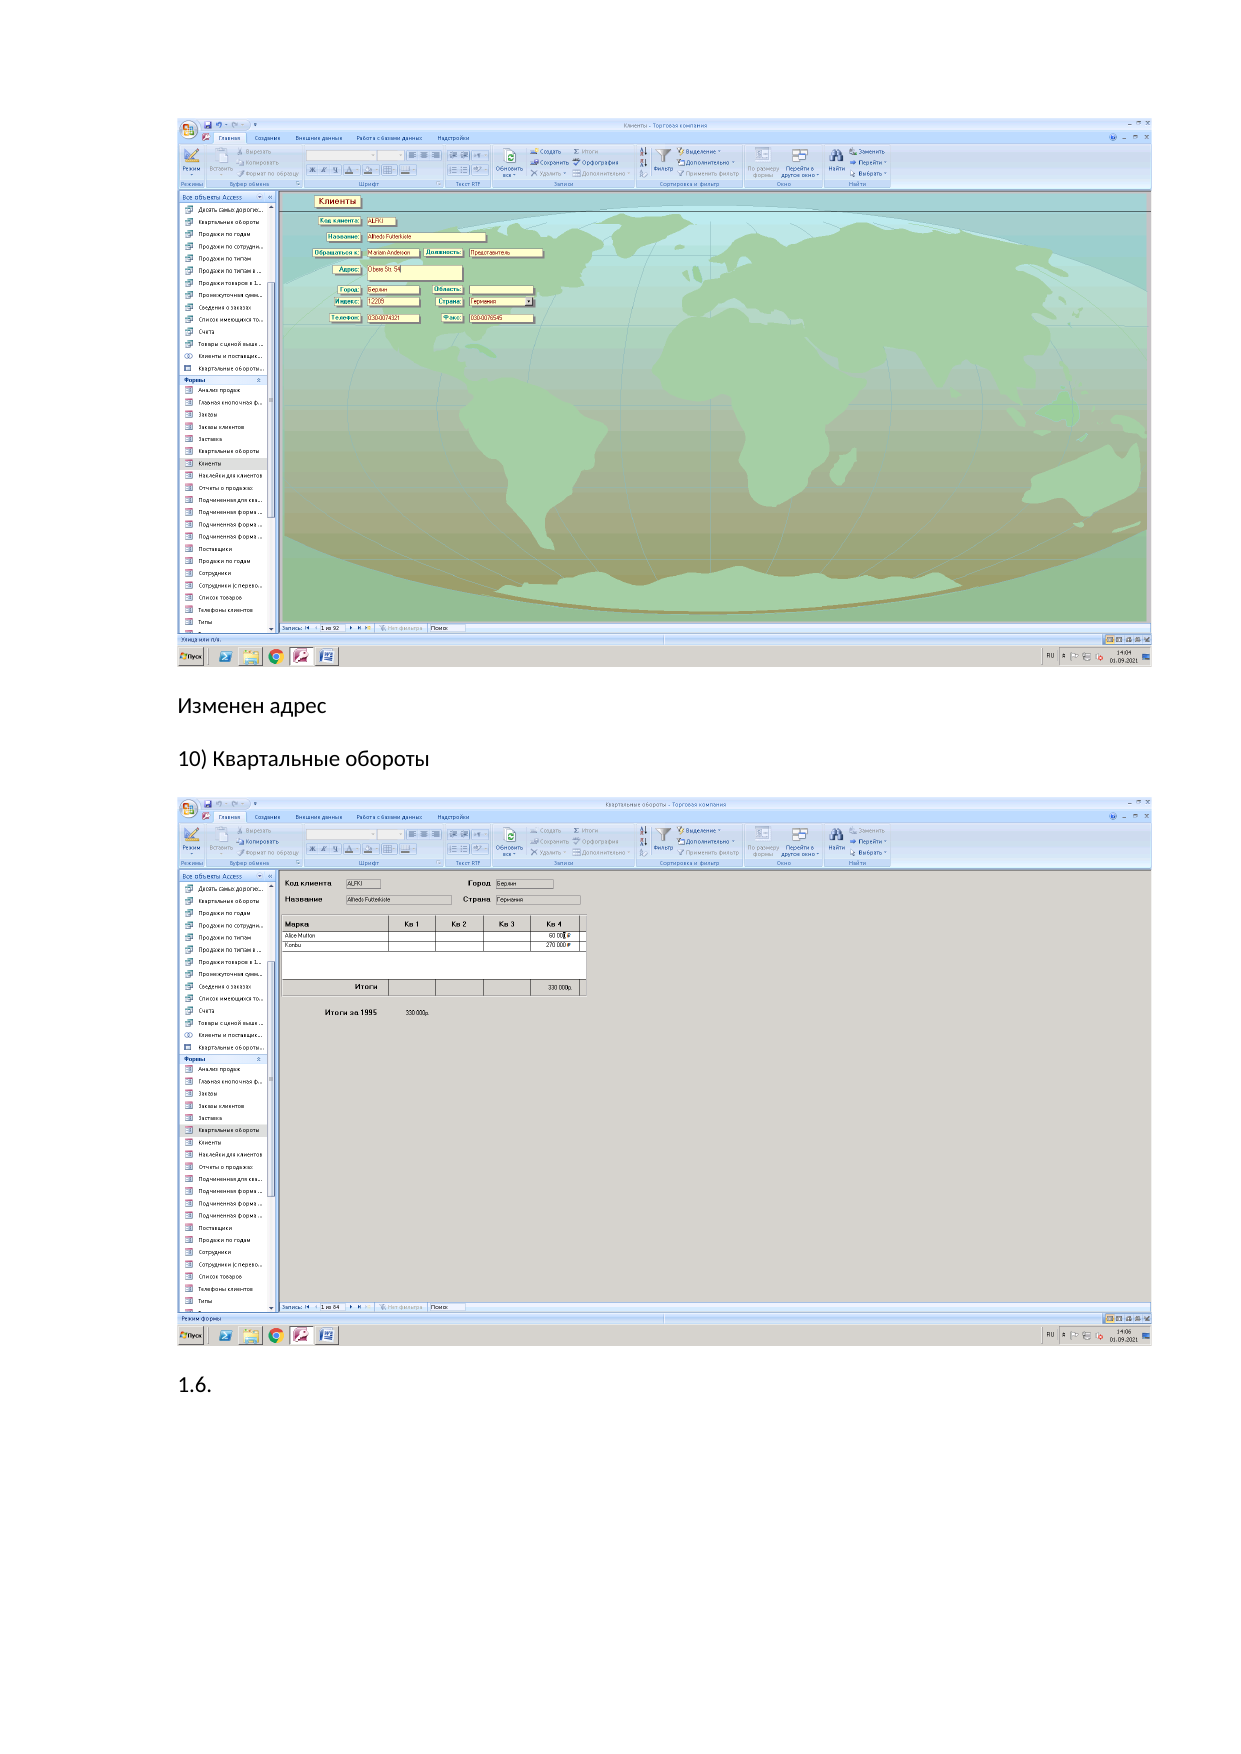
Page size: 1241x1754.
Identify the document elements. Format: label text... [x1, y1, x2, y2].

text 1.6. [177, 1371, 1152, 1399]
text 10) Квартальные обороты [177, 744, 1152, 772]
picture [177, 797, 1152, 1346]
text Изменен адрес [177, 691, 1152, 719]
picture [177, 118, 1152, 667]
